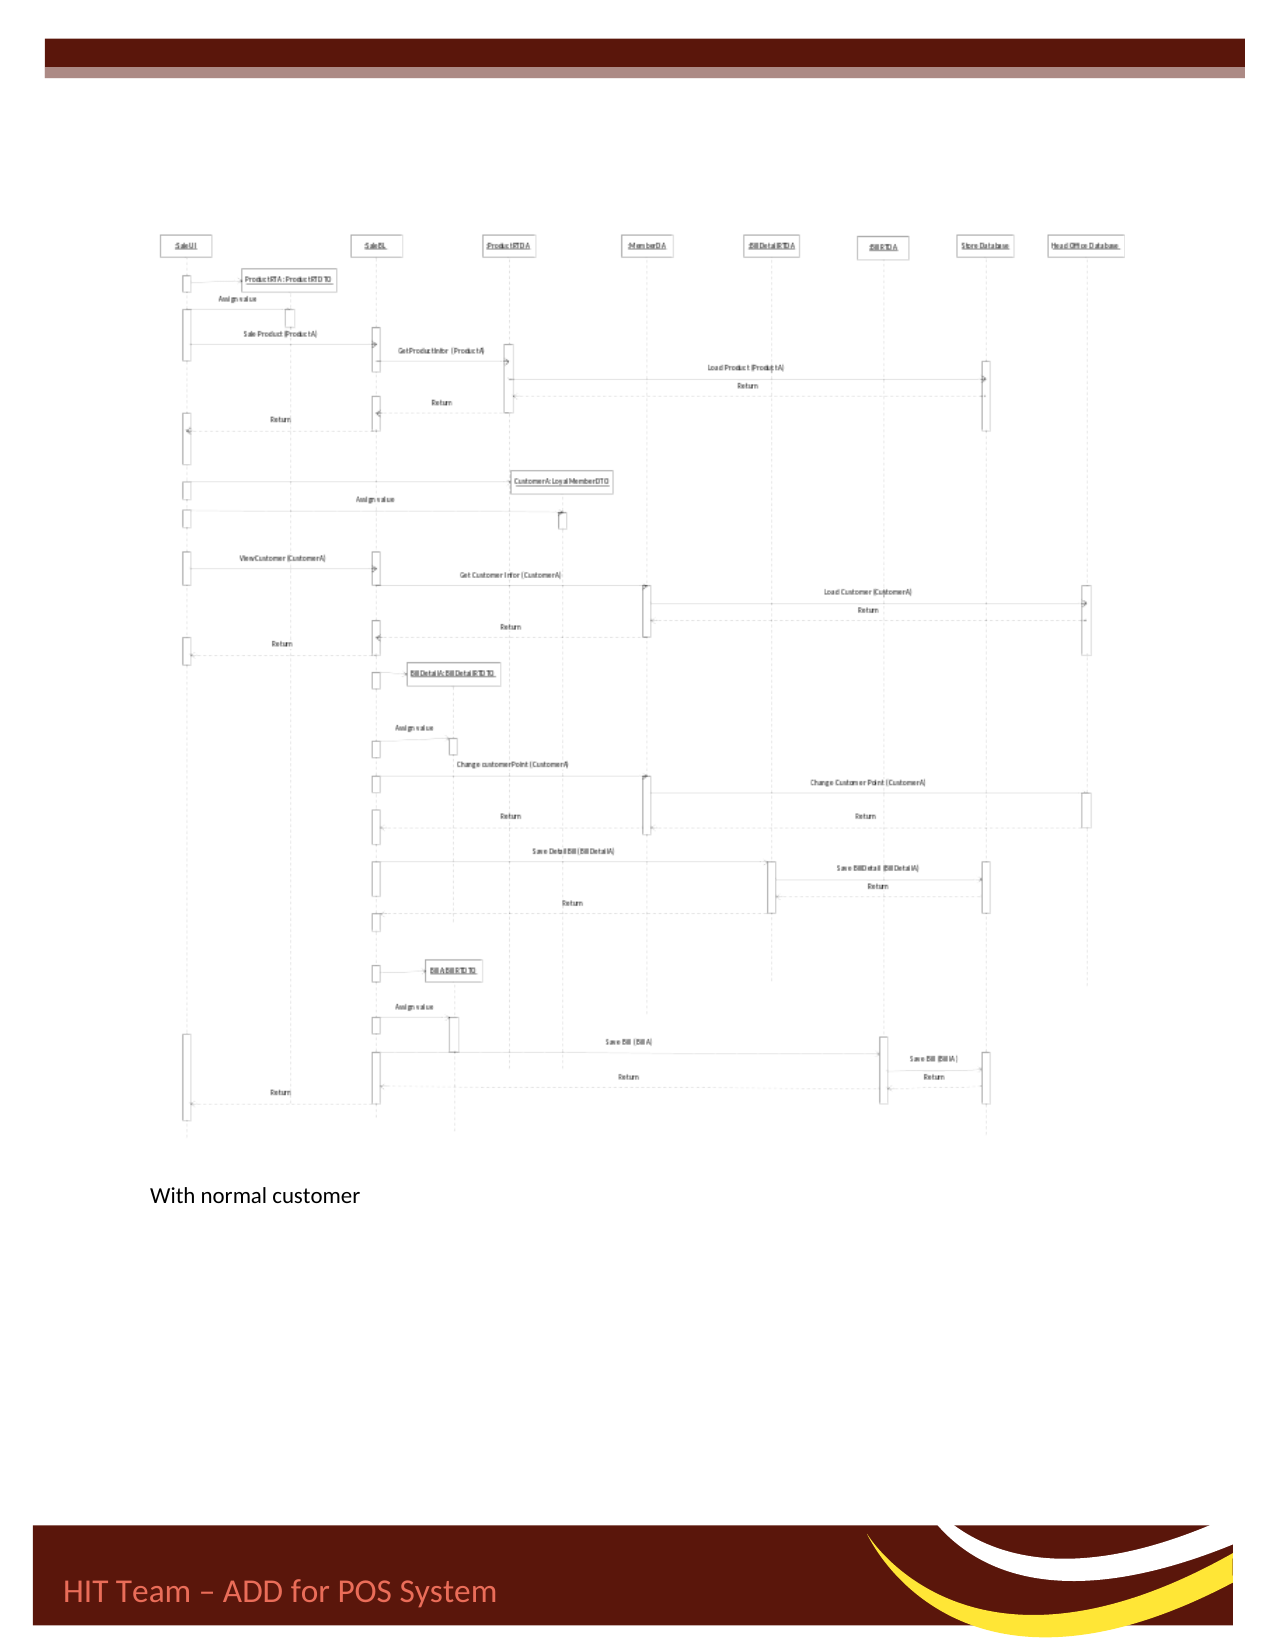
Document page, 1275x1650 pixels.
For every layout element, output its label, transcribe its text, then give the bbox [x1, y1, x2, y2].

text With normal customer [150, 1181, 1125, 1209]
